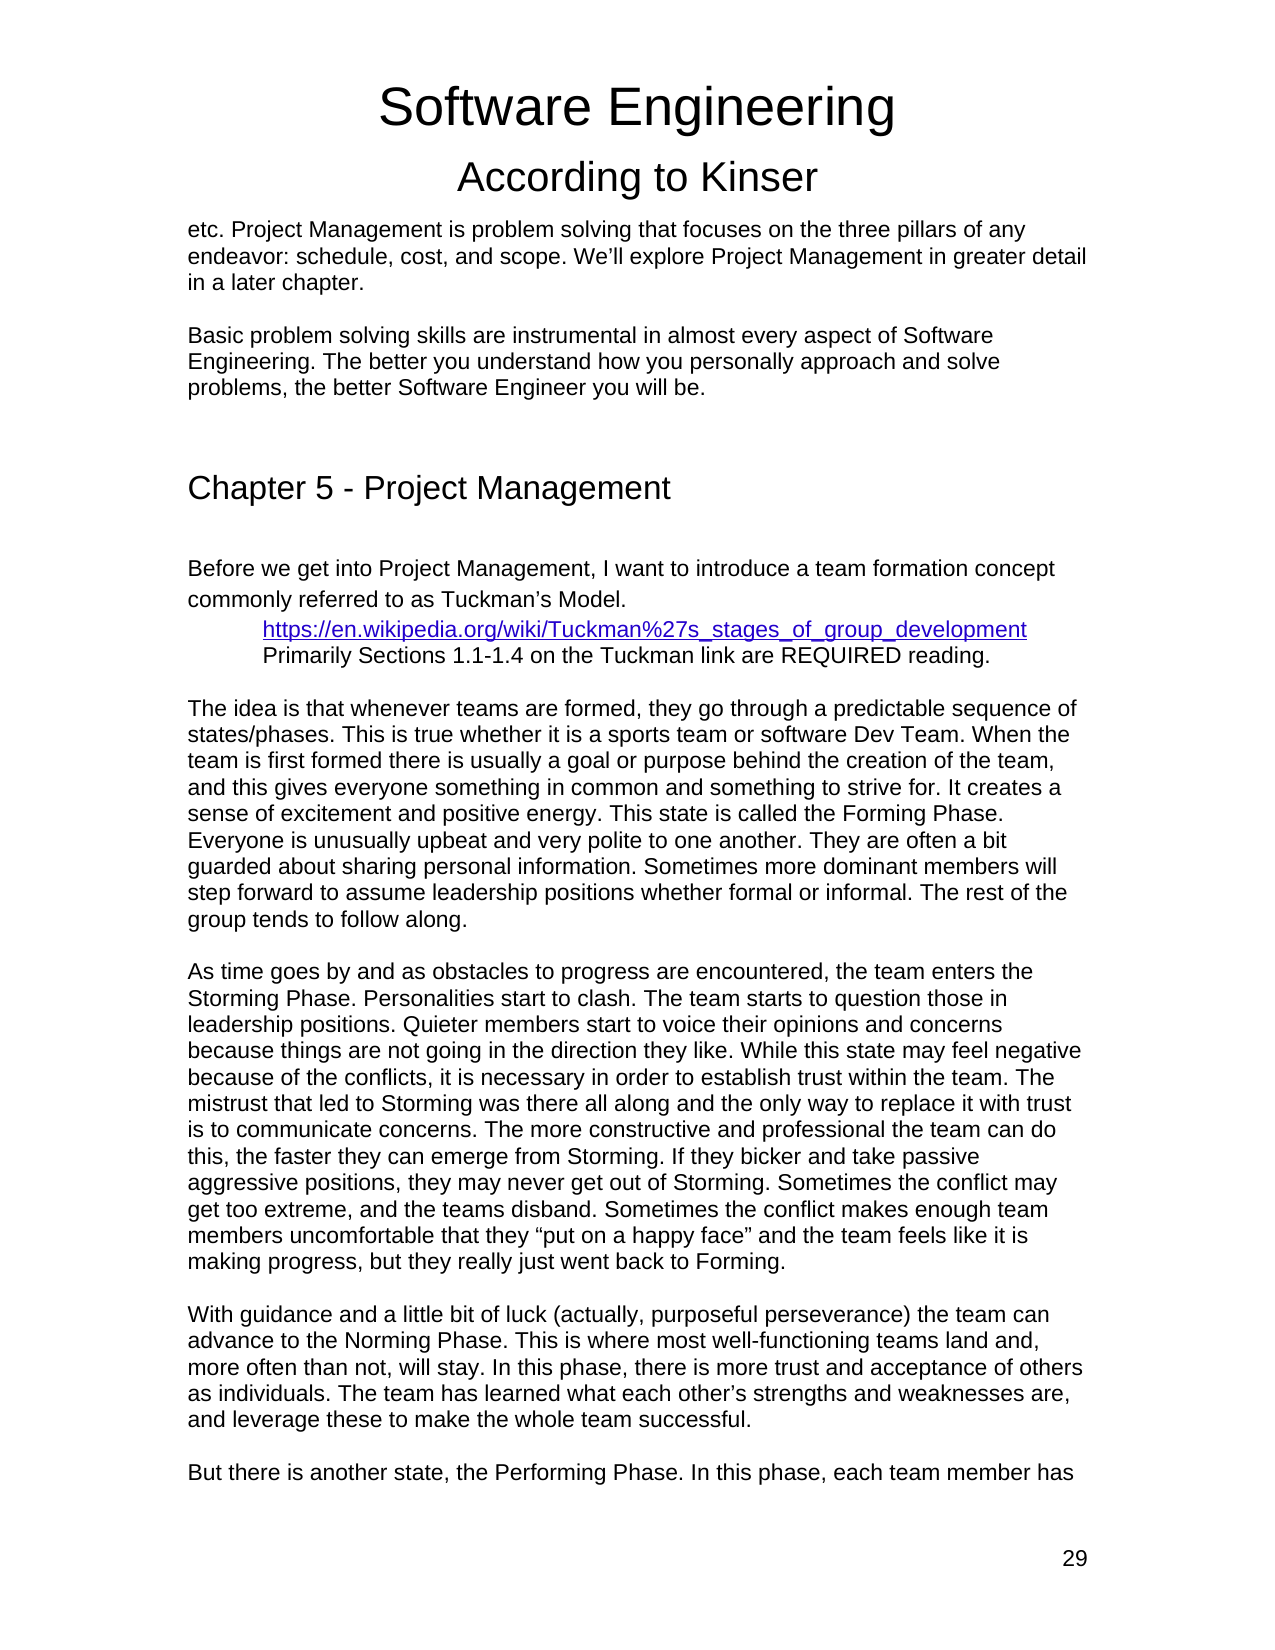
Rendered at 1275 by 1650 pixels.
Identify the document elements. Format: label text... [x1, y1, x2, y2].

text Primarily Sections 1.1-1.4 on the Tuckman link are REQUIRED reading. [187, 642, 1087, 668]
text Before we get into Project Management, I want to introduce a team formation concept commonly referred to as Tuckman’s Model. [187, 555, 1087, 612]
text With guidance and a little bit of luck (actually, purposeful perseverance) the team can advance to the Norming Phase. This is where most well-functioning teams land and, more often than not, will stay. In this phase, there is more trust and acceptance of others as individuals. The team has learned what each other’s strengths and weaknesses are, and leverage these to make the whole team successful. [187, 1301, 1087, 1433]
text Basic problem solving skills are instrumental in almost every aspect of Software Engineering. The better you understand how you personally approach and solve problems, the better Software Engineer you will be. [187, 322, 1087, 401]
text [187, 216, 1087, 295]
text The idea is that whenever teams are formed, they go through a predictable sequence of states/phases. This is true whether it is a sports team or software Dev Team. When the team is first formed there is usually a goal or purpose behind the creation of the team, and this gives everyone something in common and something to strive for. It creates a sense of excitement and positive energy. This state is called the Forming Phase. Everyone is unusually upbeat and very polite to one another. They are often a bit guarded about sharing personal information. Sometimes more dominant members will step forward to assume leadership positions whether formal or informal. The rest of the group tends to follow along. [187, 695, 1087, 932]
subtitle Chapter 5 - Project Management [187, 468, 1087, 507]
text https://en.wikipedia.org/wiki/Tuckman%27s_stages_of_group_development [187, 616, 1087, 642]
text As time goes by and as obstacles to progress are encountered, the team enters the Storming Phase. Personalities start to clash. The team starts to question those in leadership positions. Quieter members start to voice their opinions and concerns because things are not going in the direction they like. While this state may feel negative because of the conflicts, it is necessary in order to establish trust within the team. The mistrust that led to Storming was there all along and the only way to replace it with trust is to communicate concerns. The more constructive and professional the team can do this, the faster they can emerge from Storming. If they bicker and take passive aggressive positions, they may never get out of Storming. Sometimes the conflict may get too extreme, and the teams disband. Sometimes the conflict makes enough team members uncomfortable that they “put on a happy face” and the team feels like it is making progress, but they really just went back to Forming. [187, 958, 1087, 1274]
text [187, 1459, 1087, 1485]
